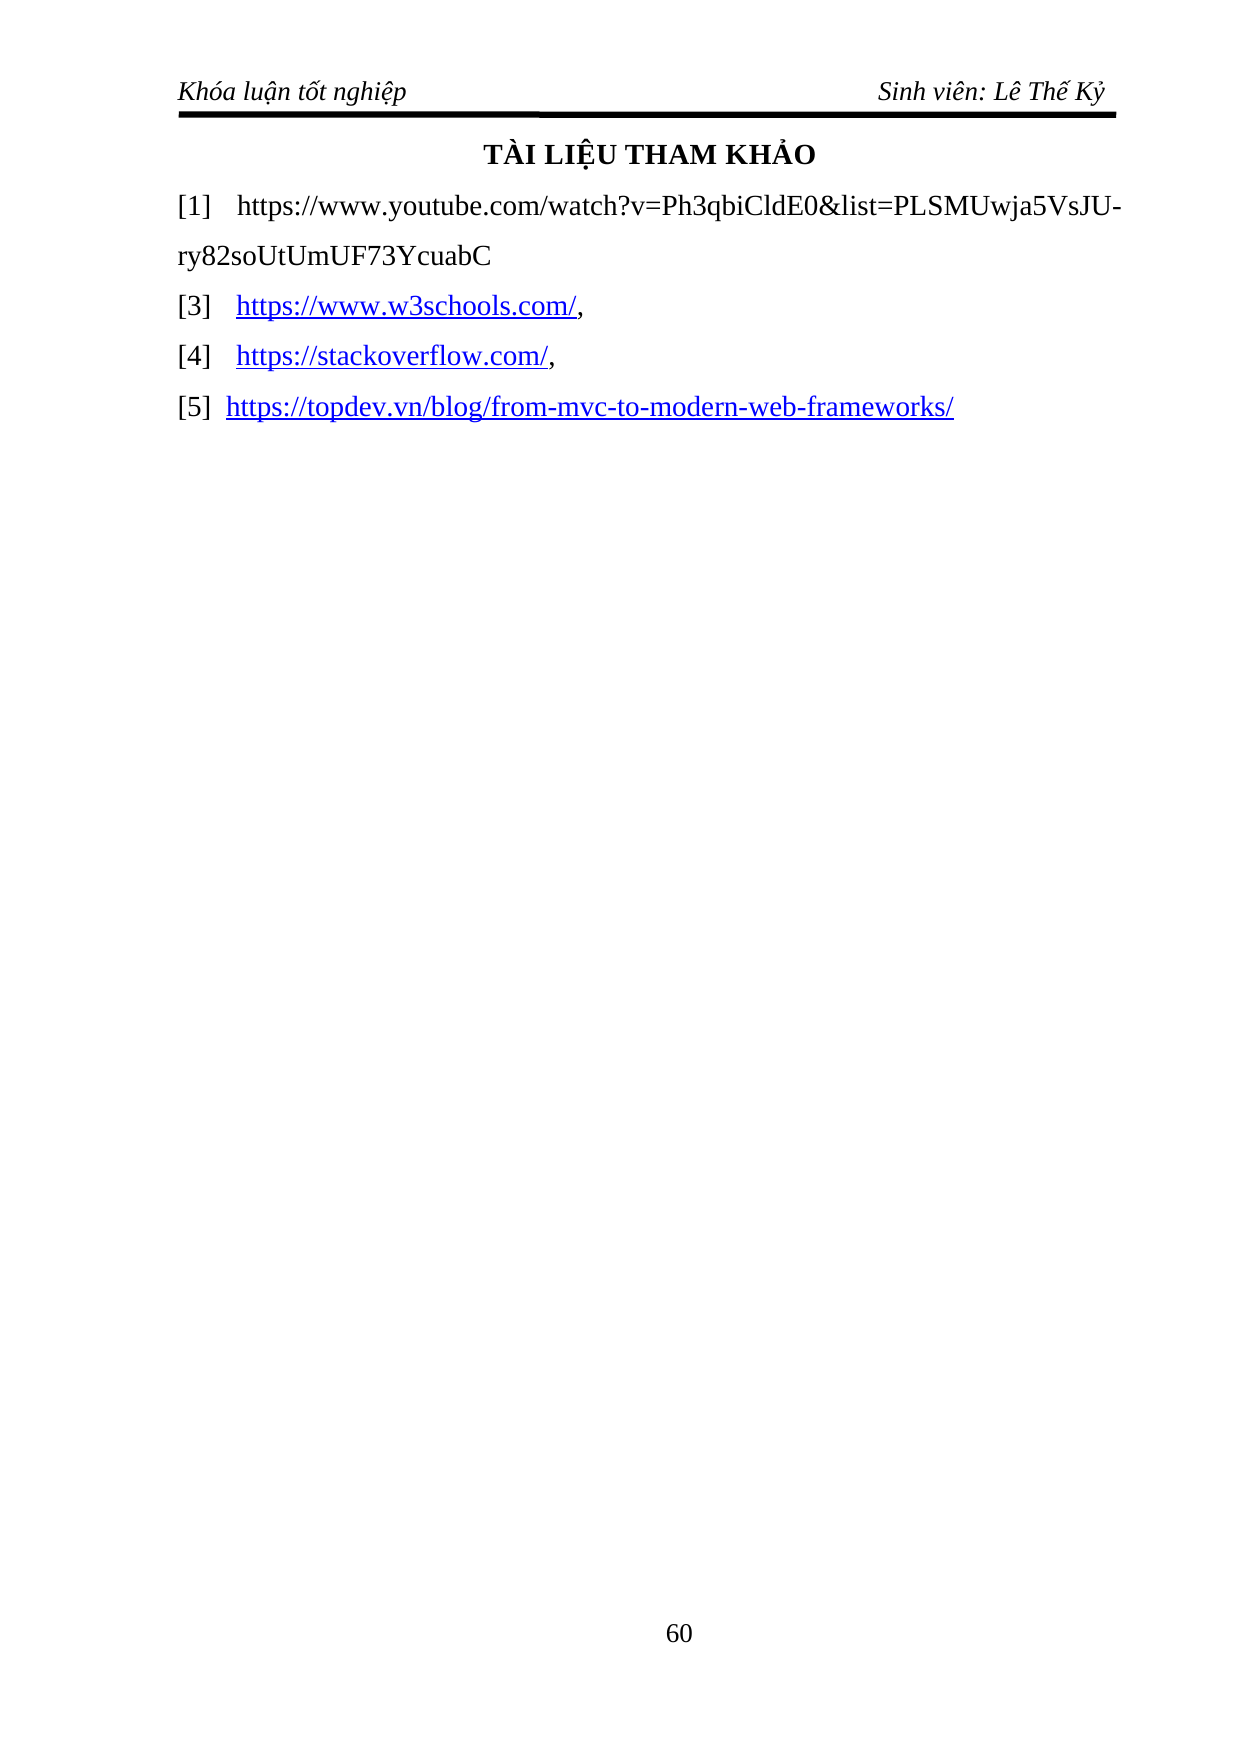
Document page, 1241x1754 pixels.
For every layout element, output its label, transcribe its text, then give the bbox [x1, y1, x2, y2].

text [3] https://www.w3schools.com/, [177, 288, 1122, 322]
text [4] https://stackoverflow.com/, [177, 338, 1122, 372]
text [1] https://www.youtube.com/watch?v=Ph3qbiCldE0&list=PLSMUwja5VsJU-ry82soUtUmUF73YcuabC [177, 188, 1122, 271]
text [5] https://topdev.vn/blog/from-mvc-to-modern-web-frameworks/ [177, 389, 1122, 422]
text TÀI LIỆU THAM KHẢO [177, 137, 1122, 171]
